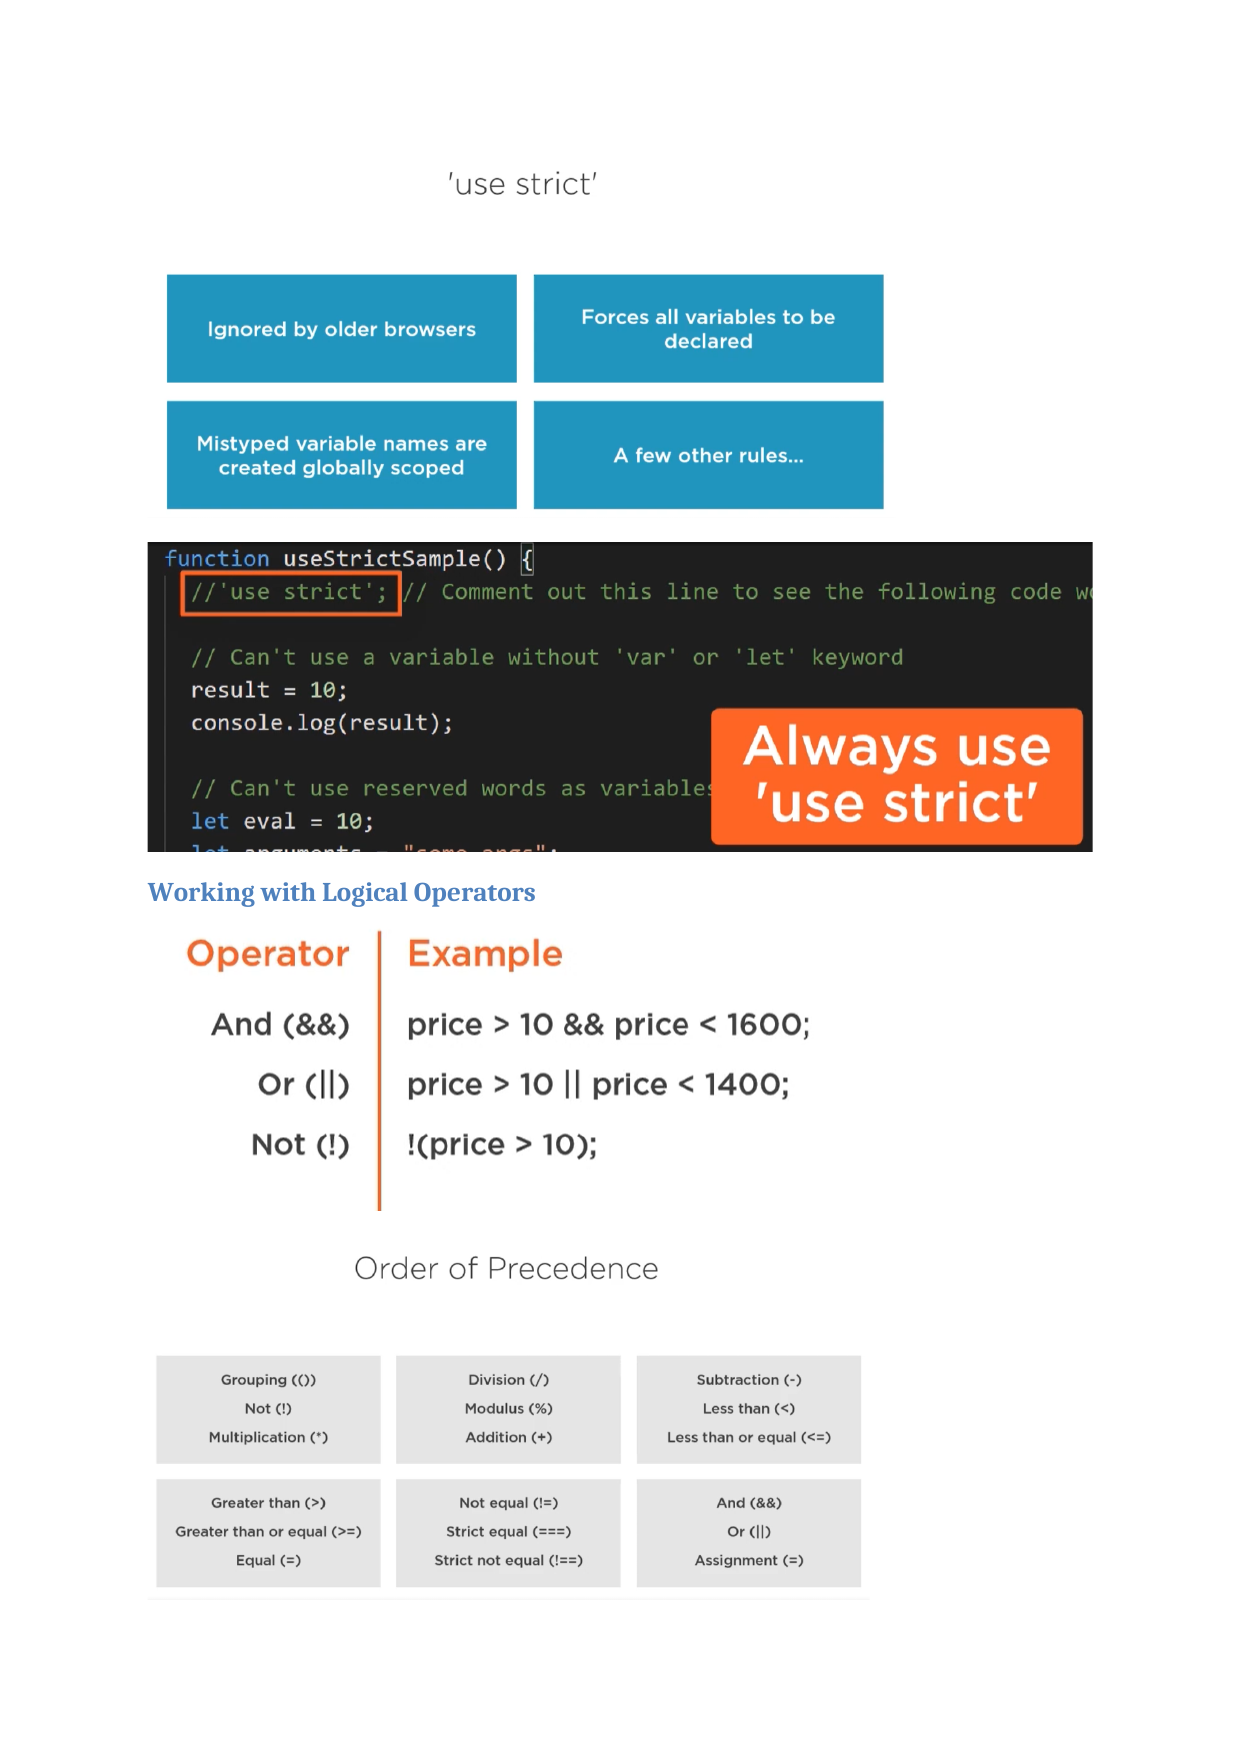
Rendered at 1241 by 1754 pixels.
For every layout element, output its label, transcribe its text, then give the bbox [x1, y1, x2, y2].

picture [147, 147, 896, 518]
picture [147, 912, 865, 1211]
picture [147, 1235, 870, 1600]
subtitle Working with Logical Operators [148, 877, 1093, 908]
picture [147, 542, 1093, 852]
